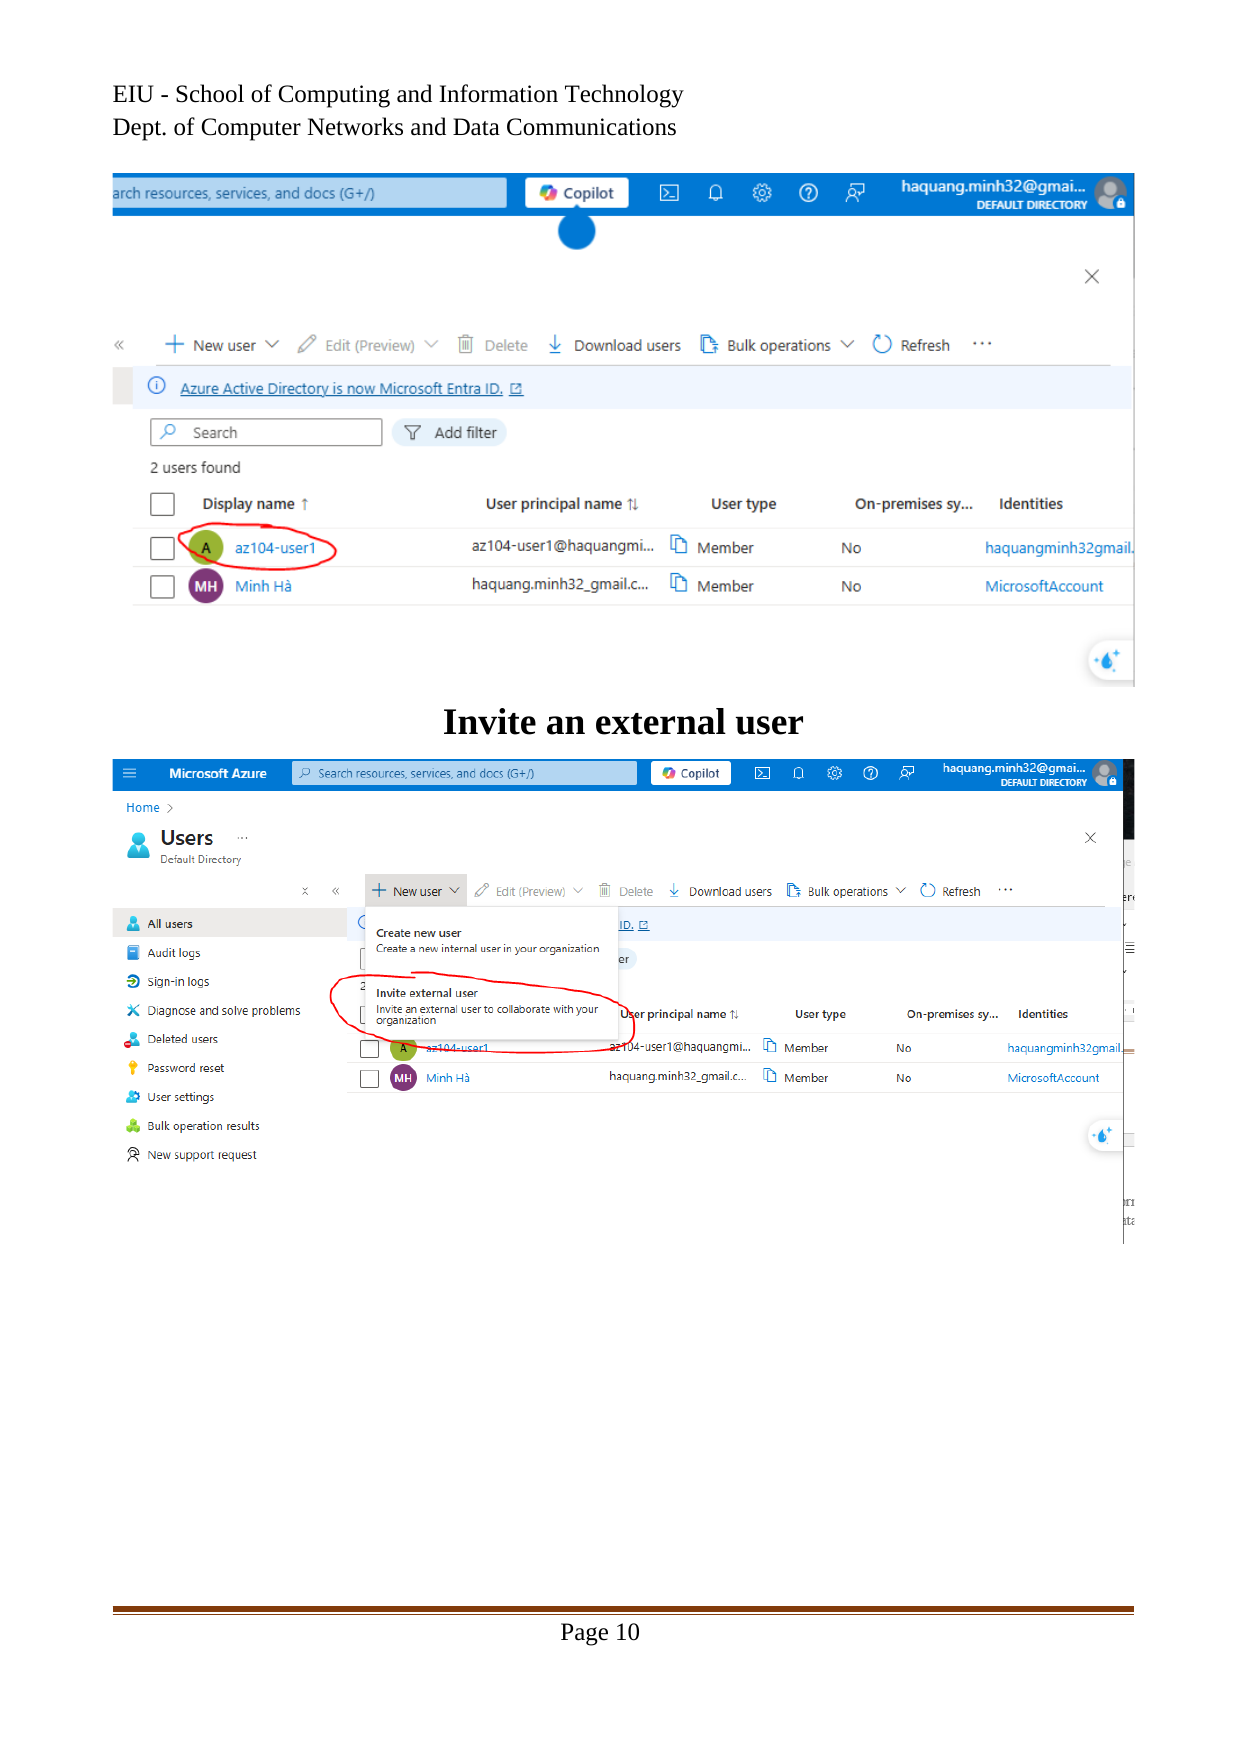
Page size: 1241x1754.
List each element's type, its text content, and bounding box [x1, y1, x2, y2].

text Invite an external user [112, 699, 1134, 742]
picture [112, 173, 1135, 687]
picture [112, 759, 1135, 1244]
